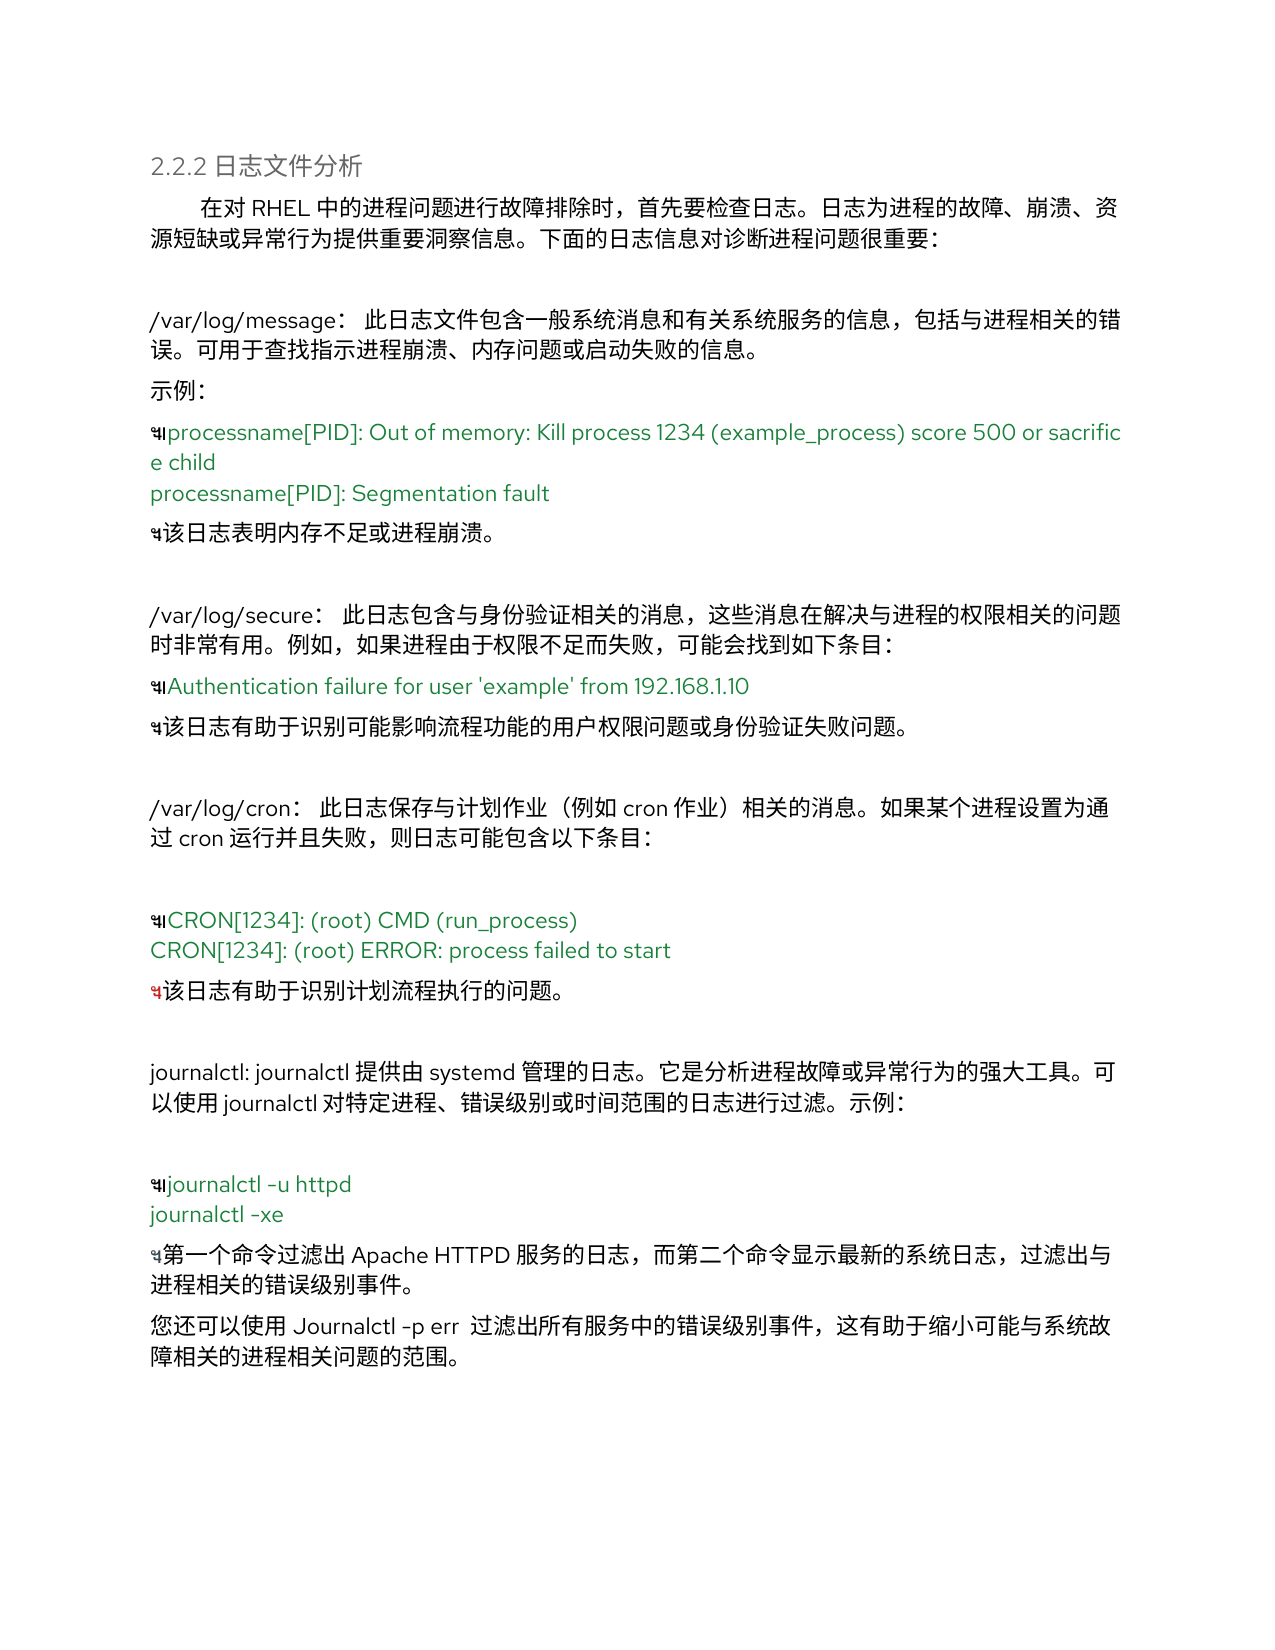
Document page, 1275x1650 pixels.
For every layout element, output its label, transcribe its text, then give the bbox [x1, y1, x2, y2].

text 该日志有助于识别计划流程执行的问题。 [150, 976, 1125, 1006]
text 第一个命令过滤出 Apache HTTPD 服务的日志，而第二个命令显示最新的系统日志，过滤出与进程相关的错误级别事件。 [150, 1240, 1125, 1301]
text /var/log/cron： 此日志保存与计划作业（例如 cron 作业）相关的消息。如果某个进程设置为通过 cron 运行并且失败，则日志可能包含以下条目： [150, 793, 1125, 854]
text /var/log/message： 此日志文件包含一般系统消息和有关系统服务的信息，包括与进程相关的错误。可用于查找指示进程崩溃、内存问题或启动失败的信息。 [150, 305, 1125, 366]
text 您还可以使用 Journalctl -p err 过滤出所有服务中的错误级别事件，这有助于缩小可能与系统故障相关的进程相关问题的范围。 [150, 1311, 1125, 1372]
subtitle 2.2.2 日志文件分析 [150, 150, 1125, 183]
text 示例： [150, 376, 1125, 407]
text 在对 RHEL 中的进程问题进行故障排除时，首先要检查日志。日志为进程的故障、崩溃、资源短缺或异常行为提供重要洞察信息。下面的日志信息对诊断进程问题很重要： [150, 193, 1125, 254]
text 该日志有助于识别可能影响流程功能的用户权限问题或身份验证失败问题。 [150, 712, 1125, 742]
text CRON[1234]: (root) CMD (run_process) CRON[1234]: (root) ERROR: process failed to start [150, 905, 1125, 966]
text journalctl: journalctl 提供由 systemd 管理的日志。它是分析进程故障或异常行为的强大工具。可以使用journalctl对特定进程、错误级别或时间范围的日志进行过滤。示例： [150, 1057, 1125, 1118]
text Authentication failure for user 'example' from 192.168.1.10 [150, 671, 1125, 701]
text processname[PID]: Out of memory: Kill process 1234 (example_process) score 500 or sacrifice child processname[PID]: Segmentation fault [150, 417, 1125, 508]
text 该日志表明内存不足或进程崩溃。 [150, 518, 1125, 549]
text journalctl -u httpd journalctl -xe [150, 1169, 1125, 1230]
text /var/log/secure： 此日志包含与身份验证相关的消息，这些消息在解决与进程的权限相关的问题时非常有用。例如，如果进程由于权限不足而失败，可能会找到如下条目： [150, 600, 1125, 661]
